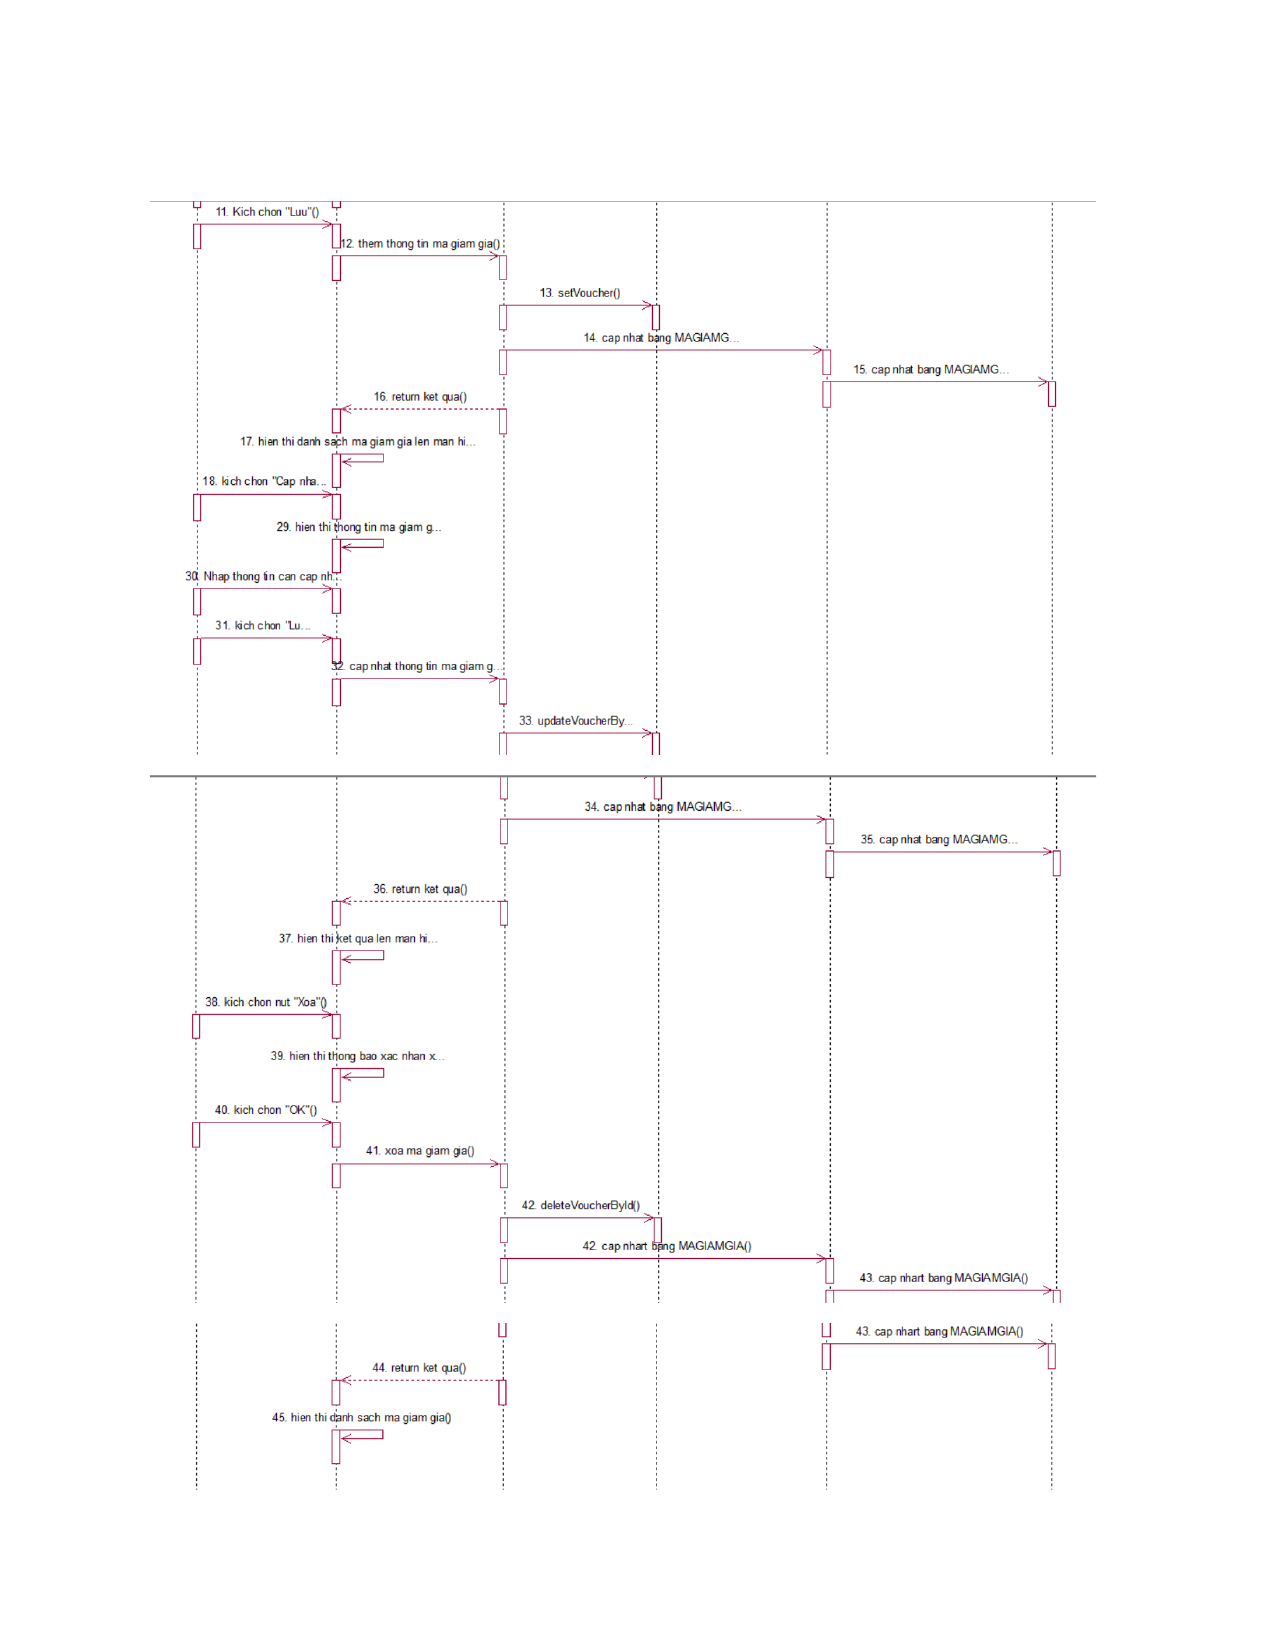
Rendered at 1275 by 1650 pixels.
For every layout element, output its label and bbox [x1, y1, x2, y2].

picture [150, 1323, 1096, 1496]
picture [150, 775, 1097, 1303]
picture [150, 201, 1097, 755]
